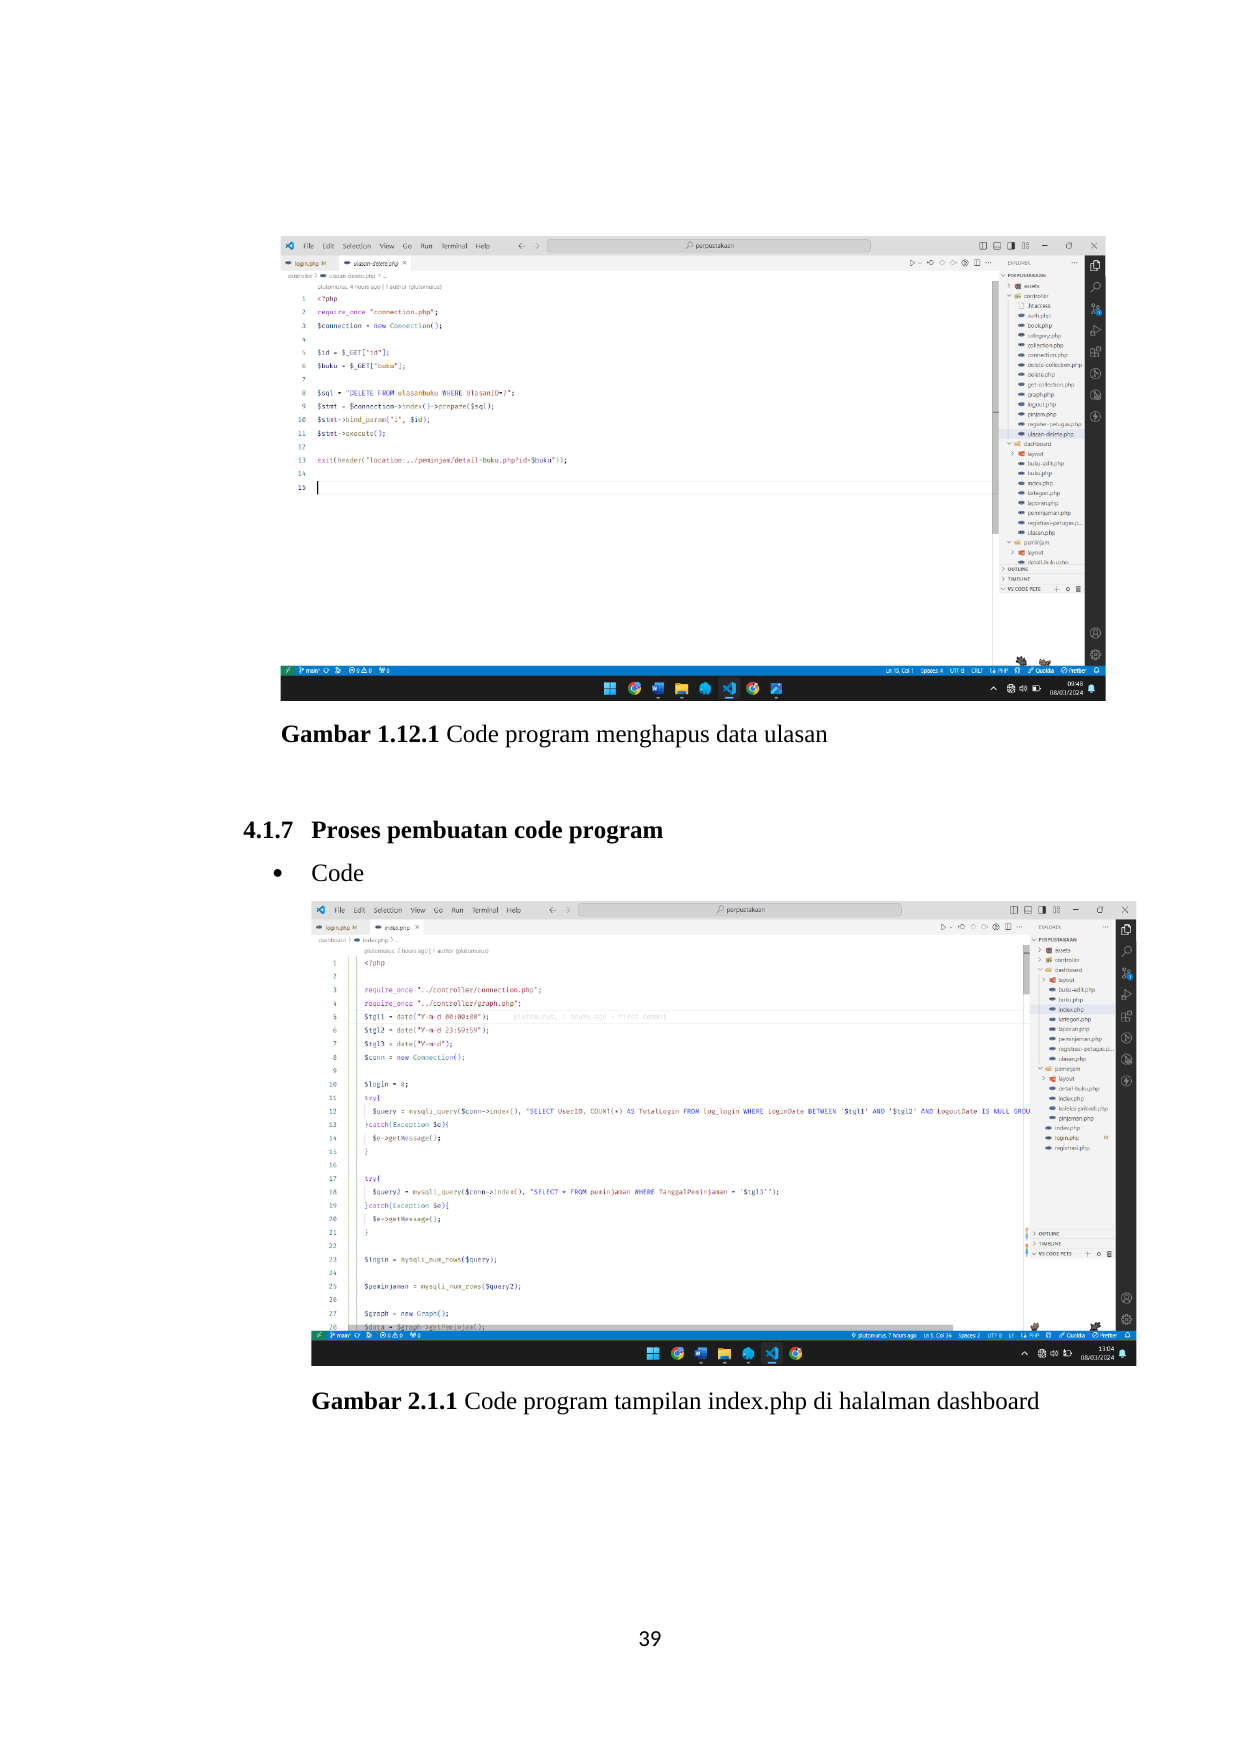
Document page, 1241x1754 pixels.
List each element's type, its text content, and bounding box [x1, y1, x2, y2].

subtitle Proses pembuatan code program [243, 815, 1063, 843]
picture [311, 901, 1137, 1366]
picture [280, 236, 1106, 701]
list Code [274, 858, 1063, 887]
text Gambar 2.1.1 Code program tampilan index.php di halalman dashboard [236, 1386, 1063, 1415]
text Gambar 1.12.1 Code program menghapus data ulasan [281, 719, 1063, 748]
